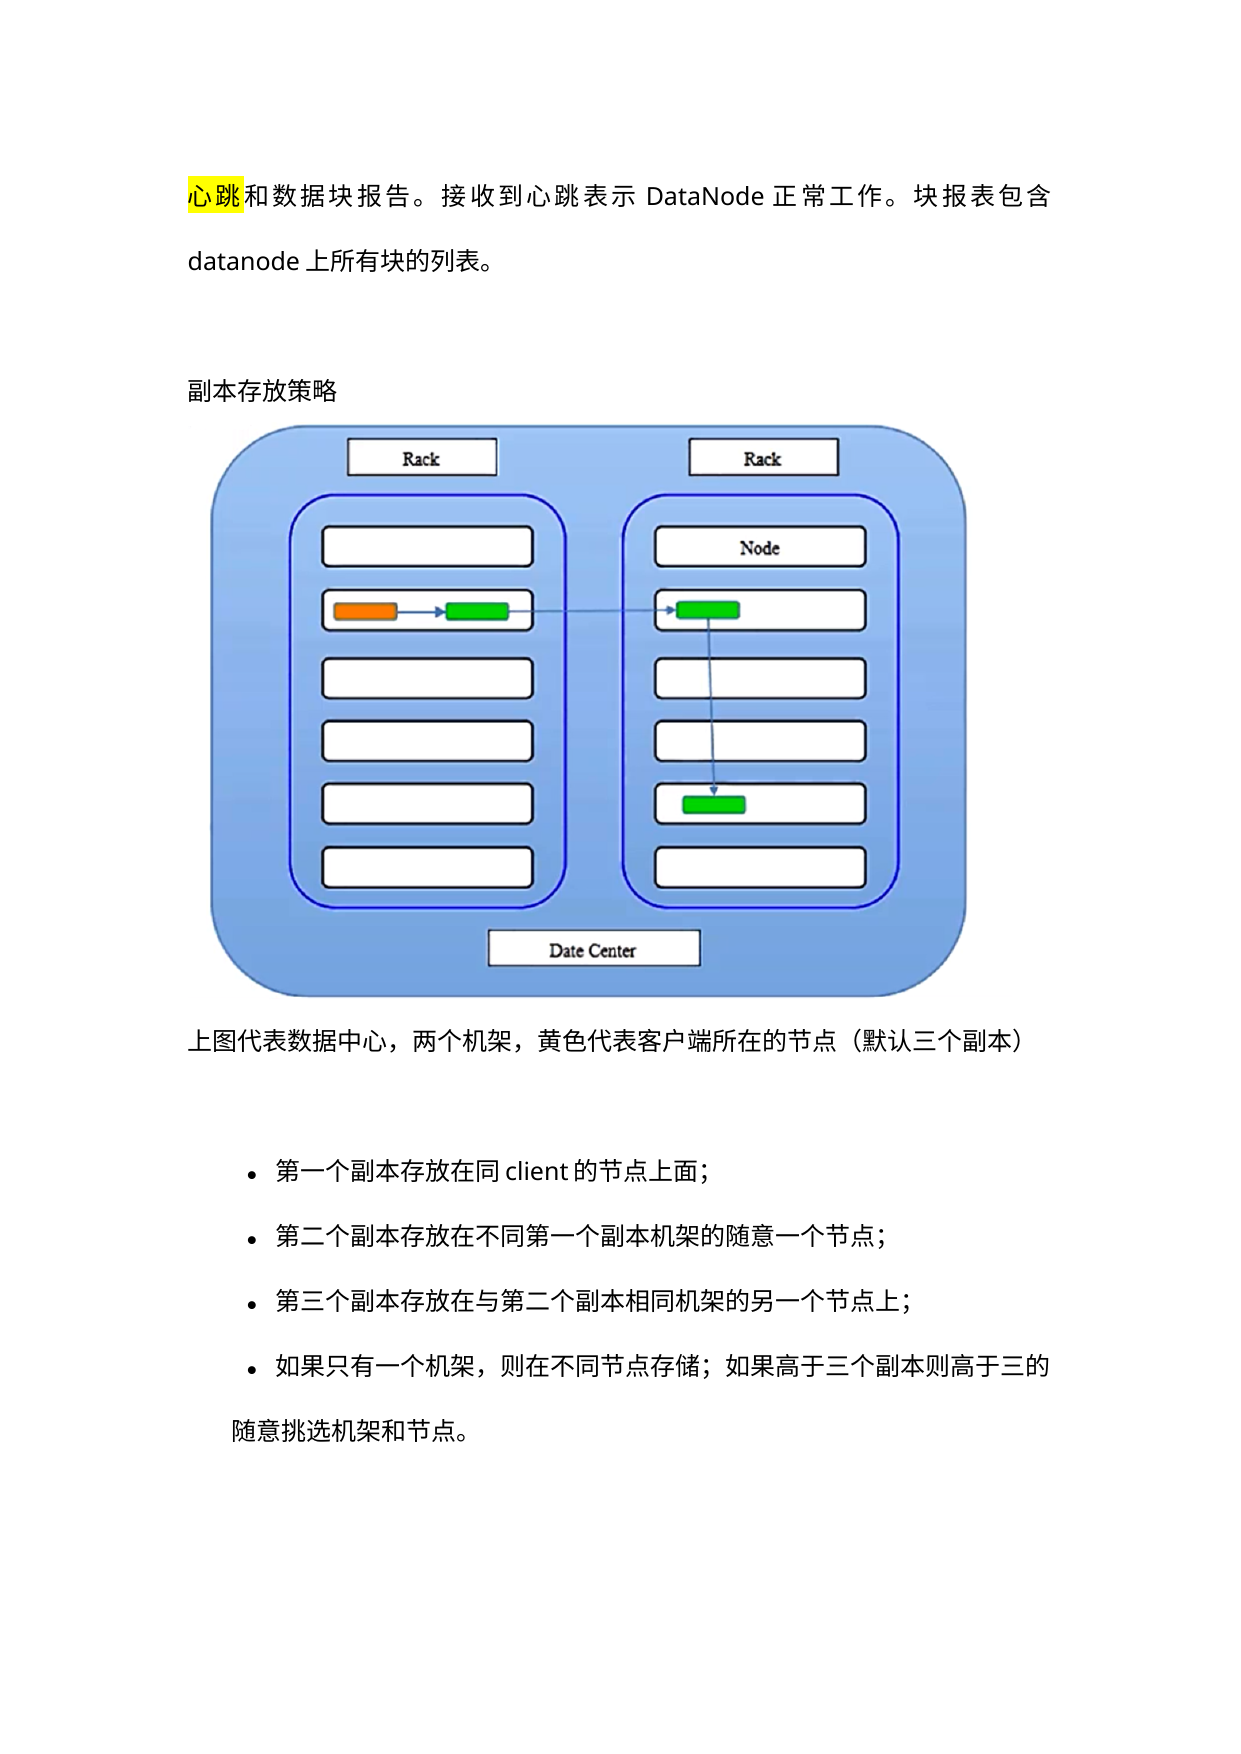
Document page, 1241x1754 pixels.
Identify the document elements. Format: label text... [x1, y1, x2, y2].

list 第一个副本存放在同client的节点上面； [231, 1137, 1053, 1202]
picture [187, 422, 1012, 1000]
text 副本存放策略 [187, 357, 1053, 422]
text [187, 162, 1053, 292]
list 如果只有一个机架，则在不同节点存储；如果高于三个副本则高于三的随意挑选机架和节点。 [231, 1332, 1053, 1462]
list 第三个副本存放在与第二个副本相同机架的另一个节点上； [231, 1267, 1053, 1332]
list 第二个副本存放在不同第一个副本机架的随意一个节点； [231, 1202, 1053, 1267]
text 上图代表数据中心，两个机架，黄色代表客户端所在的节点（默认三个副本） [187, 1007, 1053, 1072]
